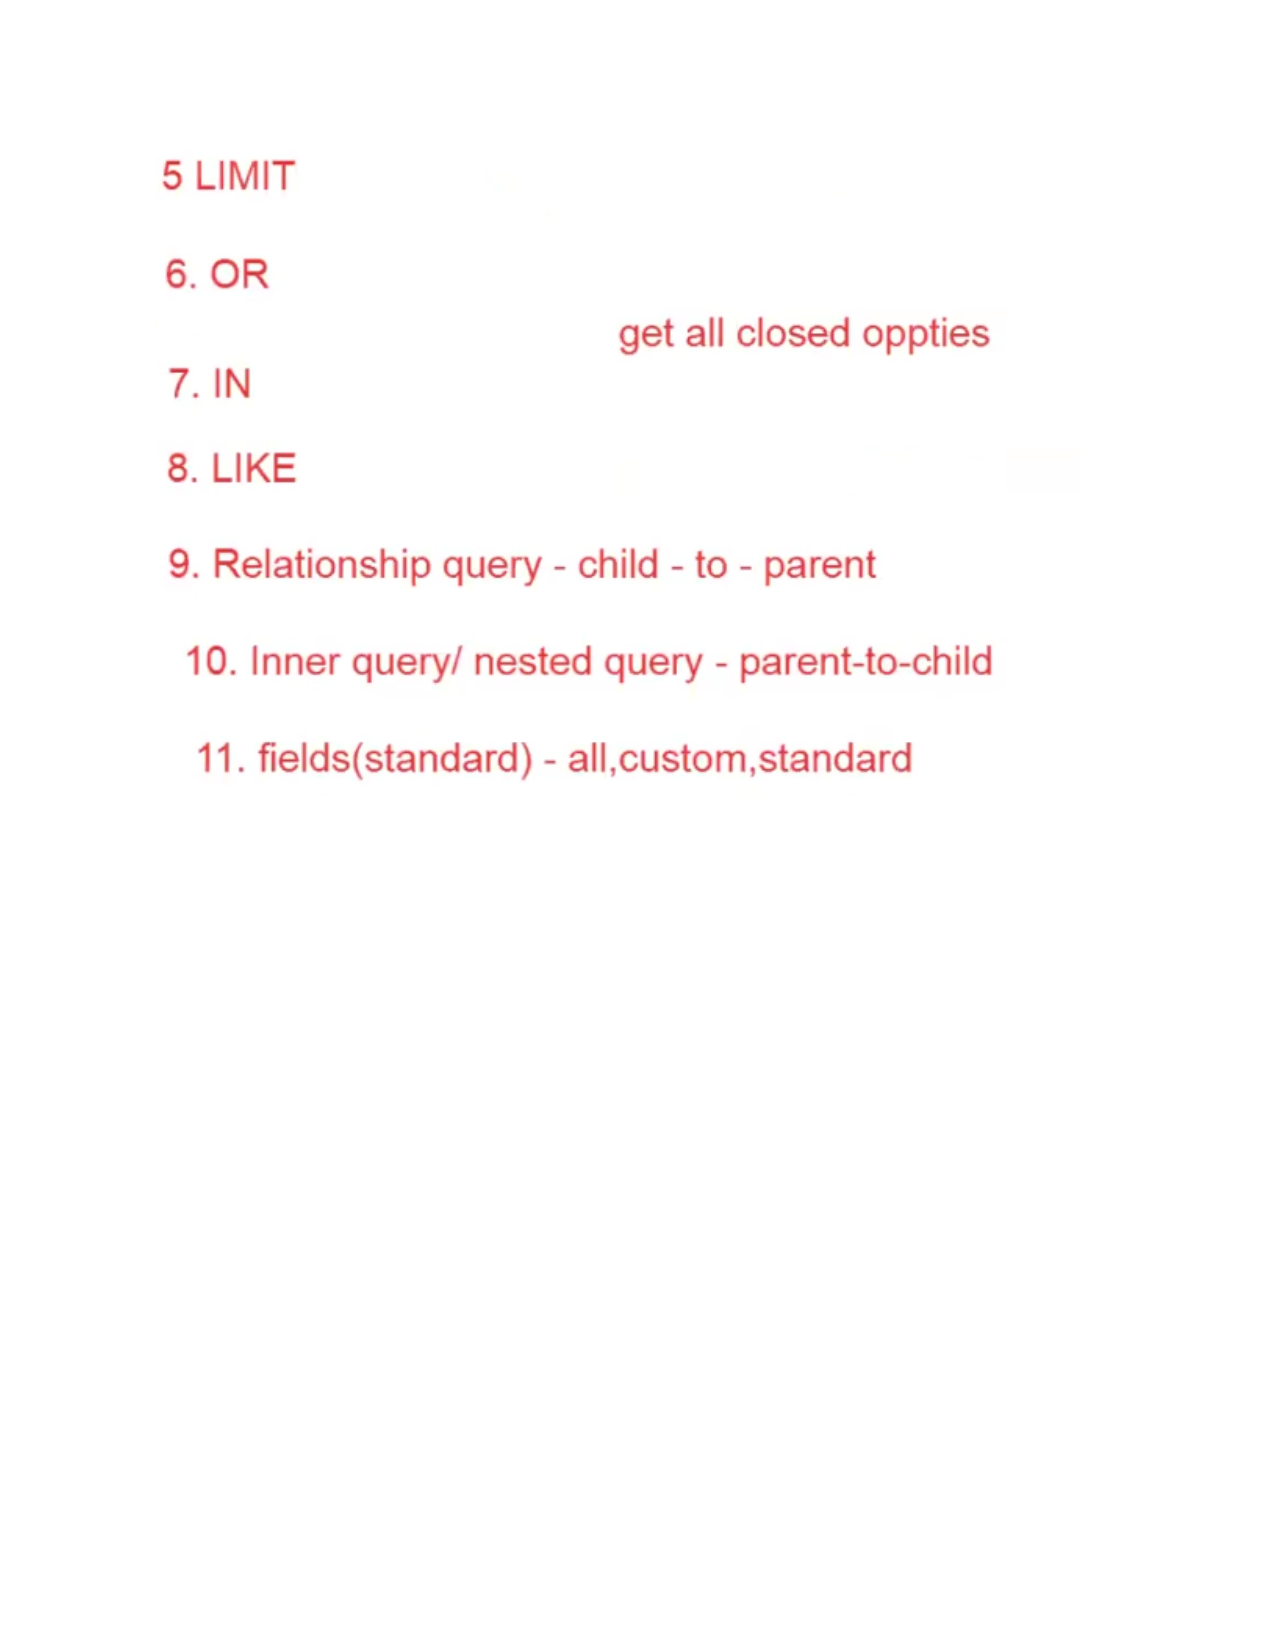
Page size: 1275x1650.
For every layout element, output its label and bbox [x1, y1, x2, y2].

picture [150, 150, 1082, 813]
